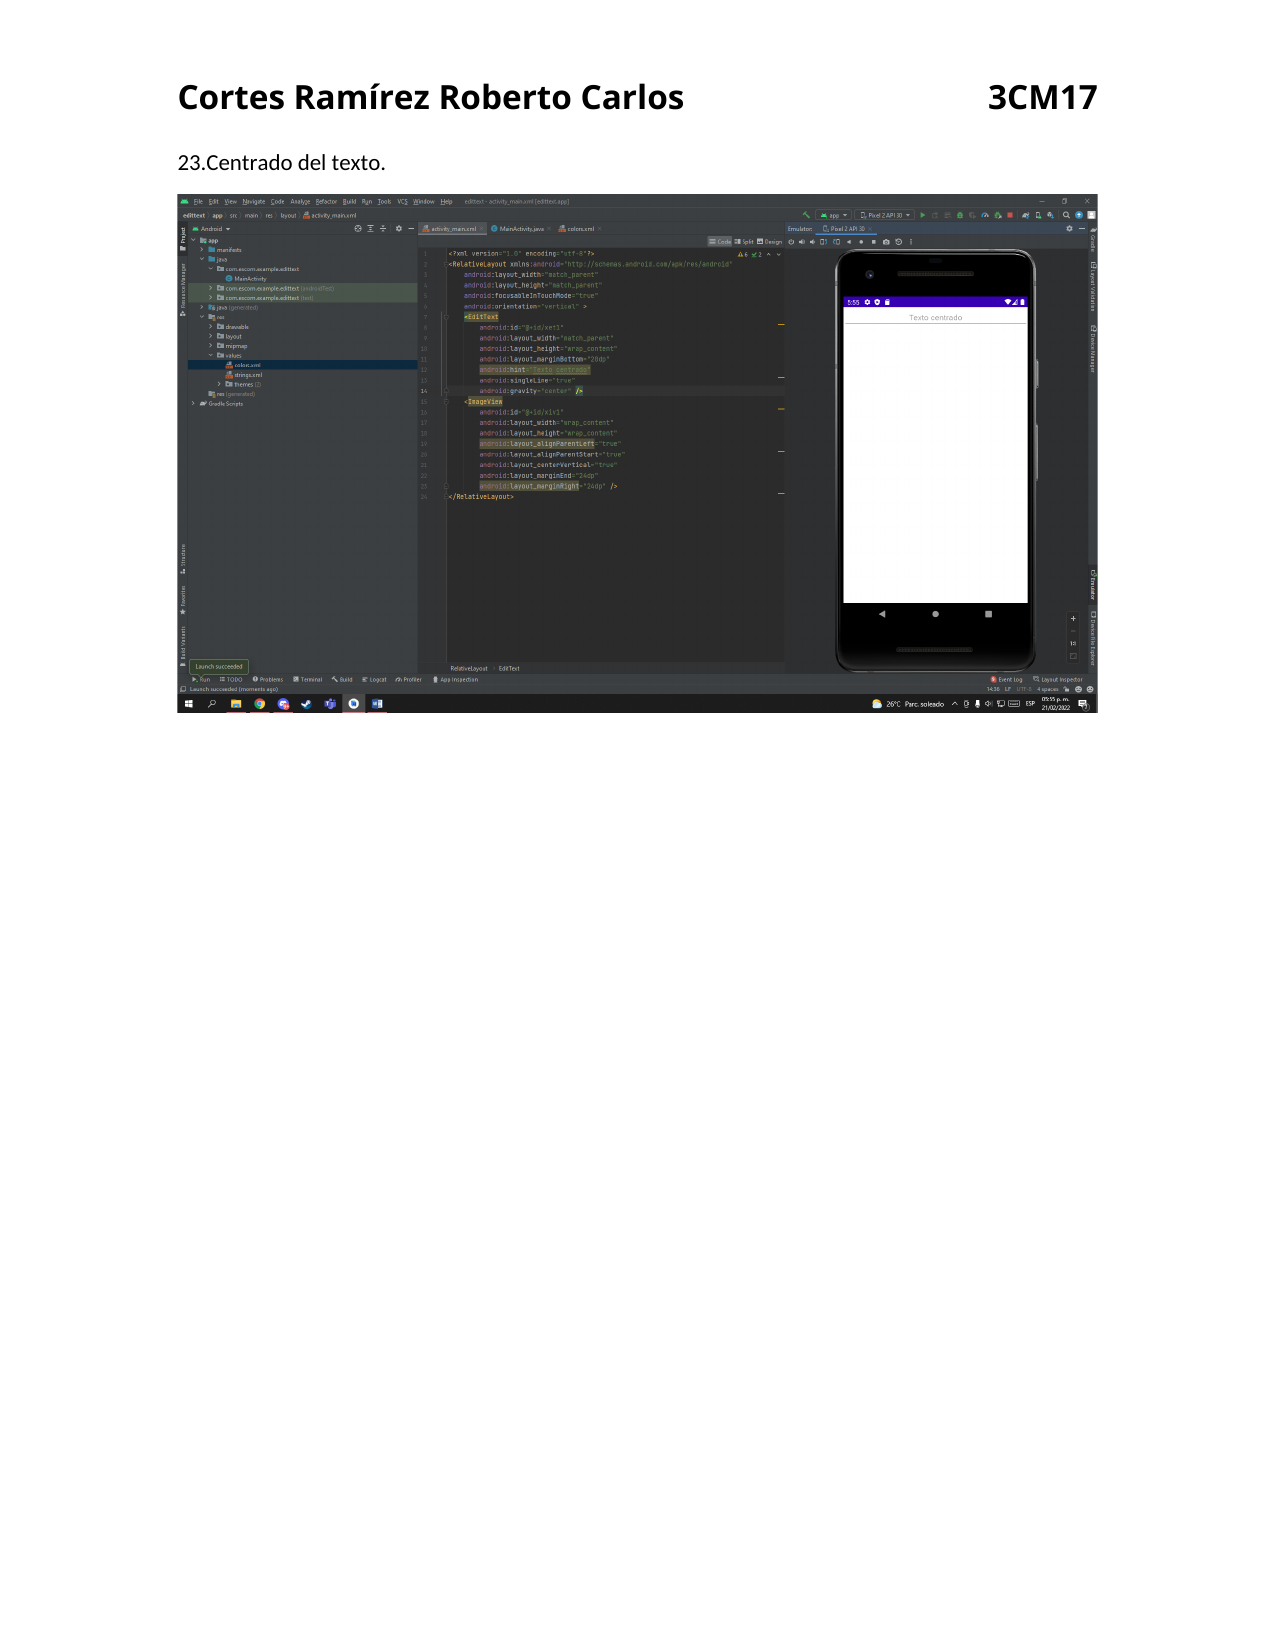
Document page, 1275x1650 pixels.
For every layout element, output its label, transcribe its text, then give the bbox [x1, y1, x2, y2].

picture [177, 194, 1098, 713]
text 23.Centrado del texto. [177, 148, 1098, 176]
